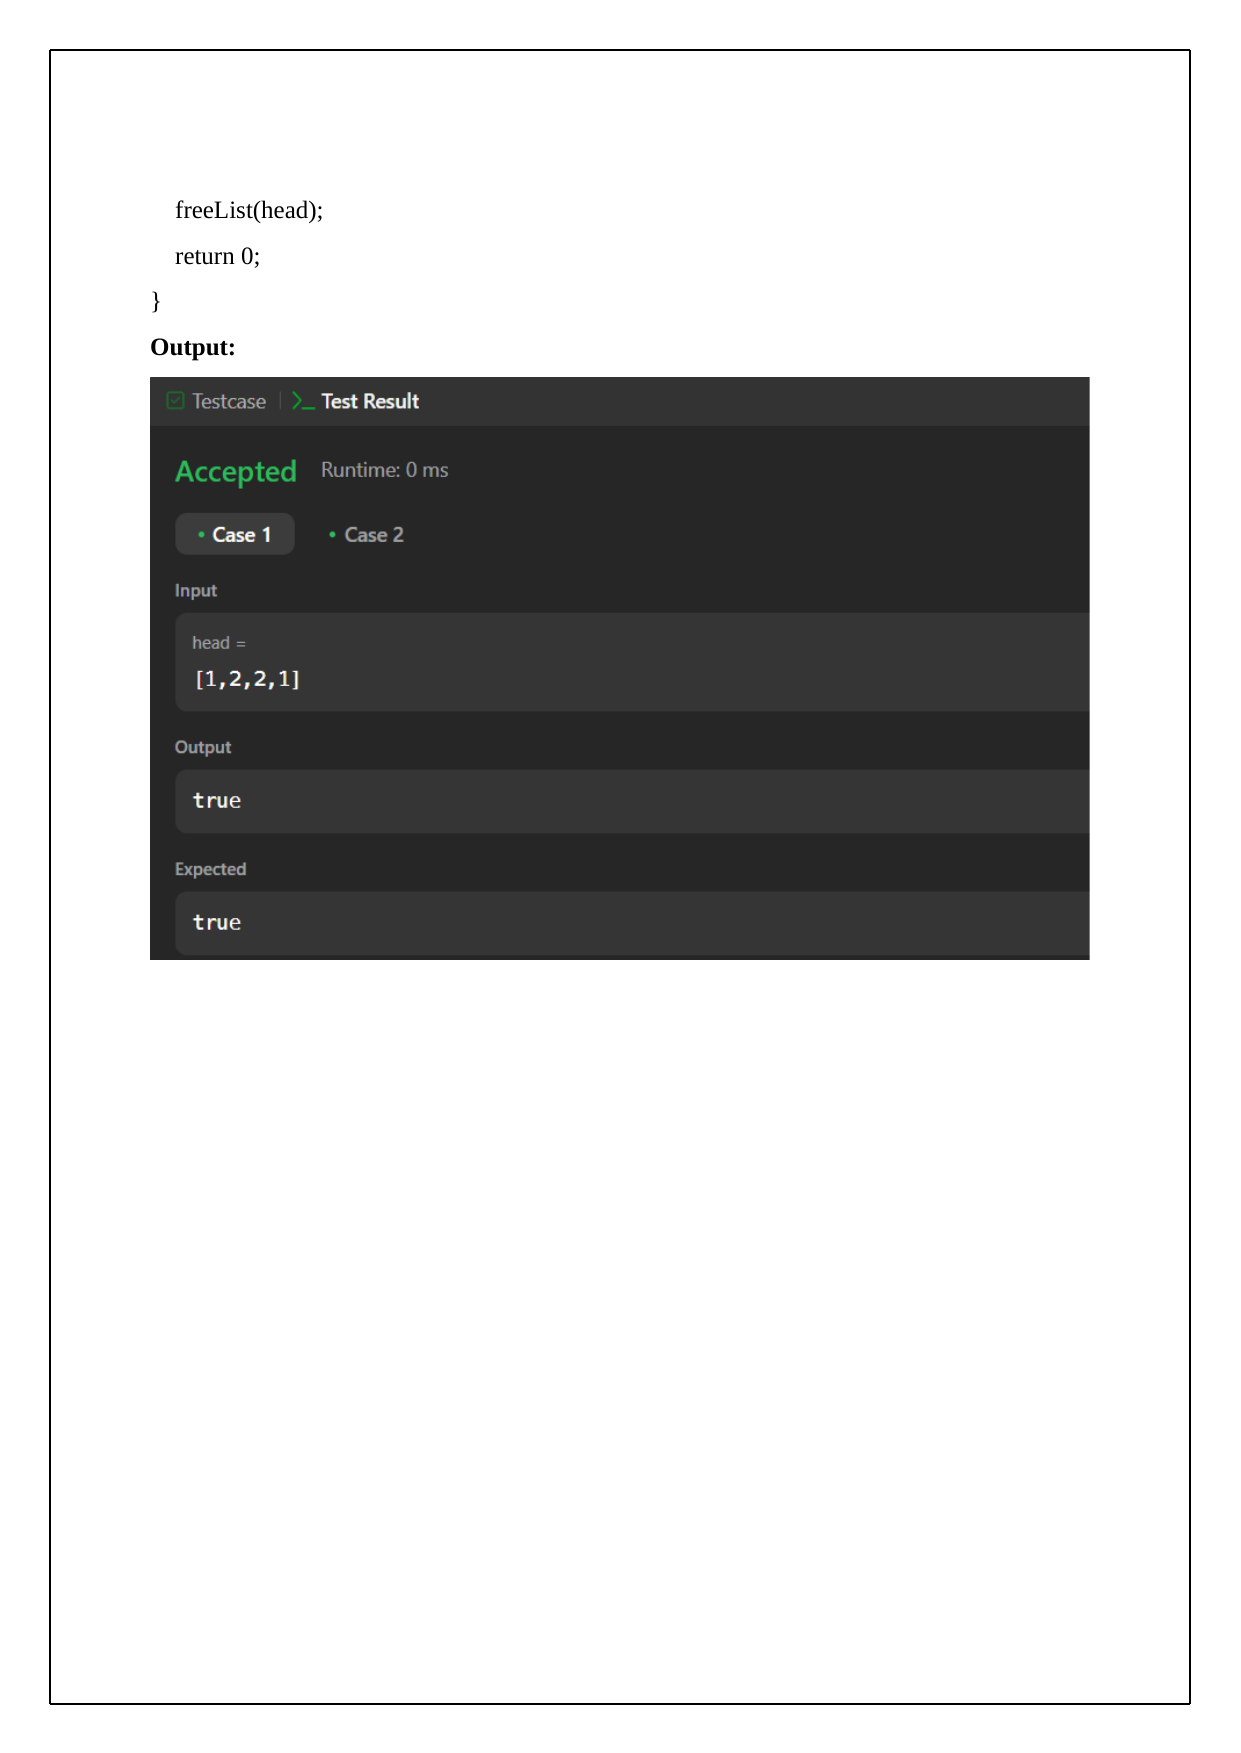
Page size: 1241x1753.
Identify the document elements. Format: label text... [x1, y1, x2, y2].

text return 0; [150, 241, 1090, 269]
text } [150, 286, 1090, 315]
text freeList(head); [150, 195, 1090, 224]
text Output: [150, 332, 1090, 360]
picture [150, 377, 1090, 960]
